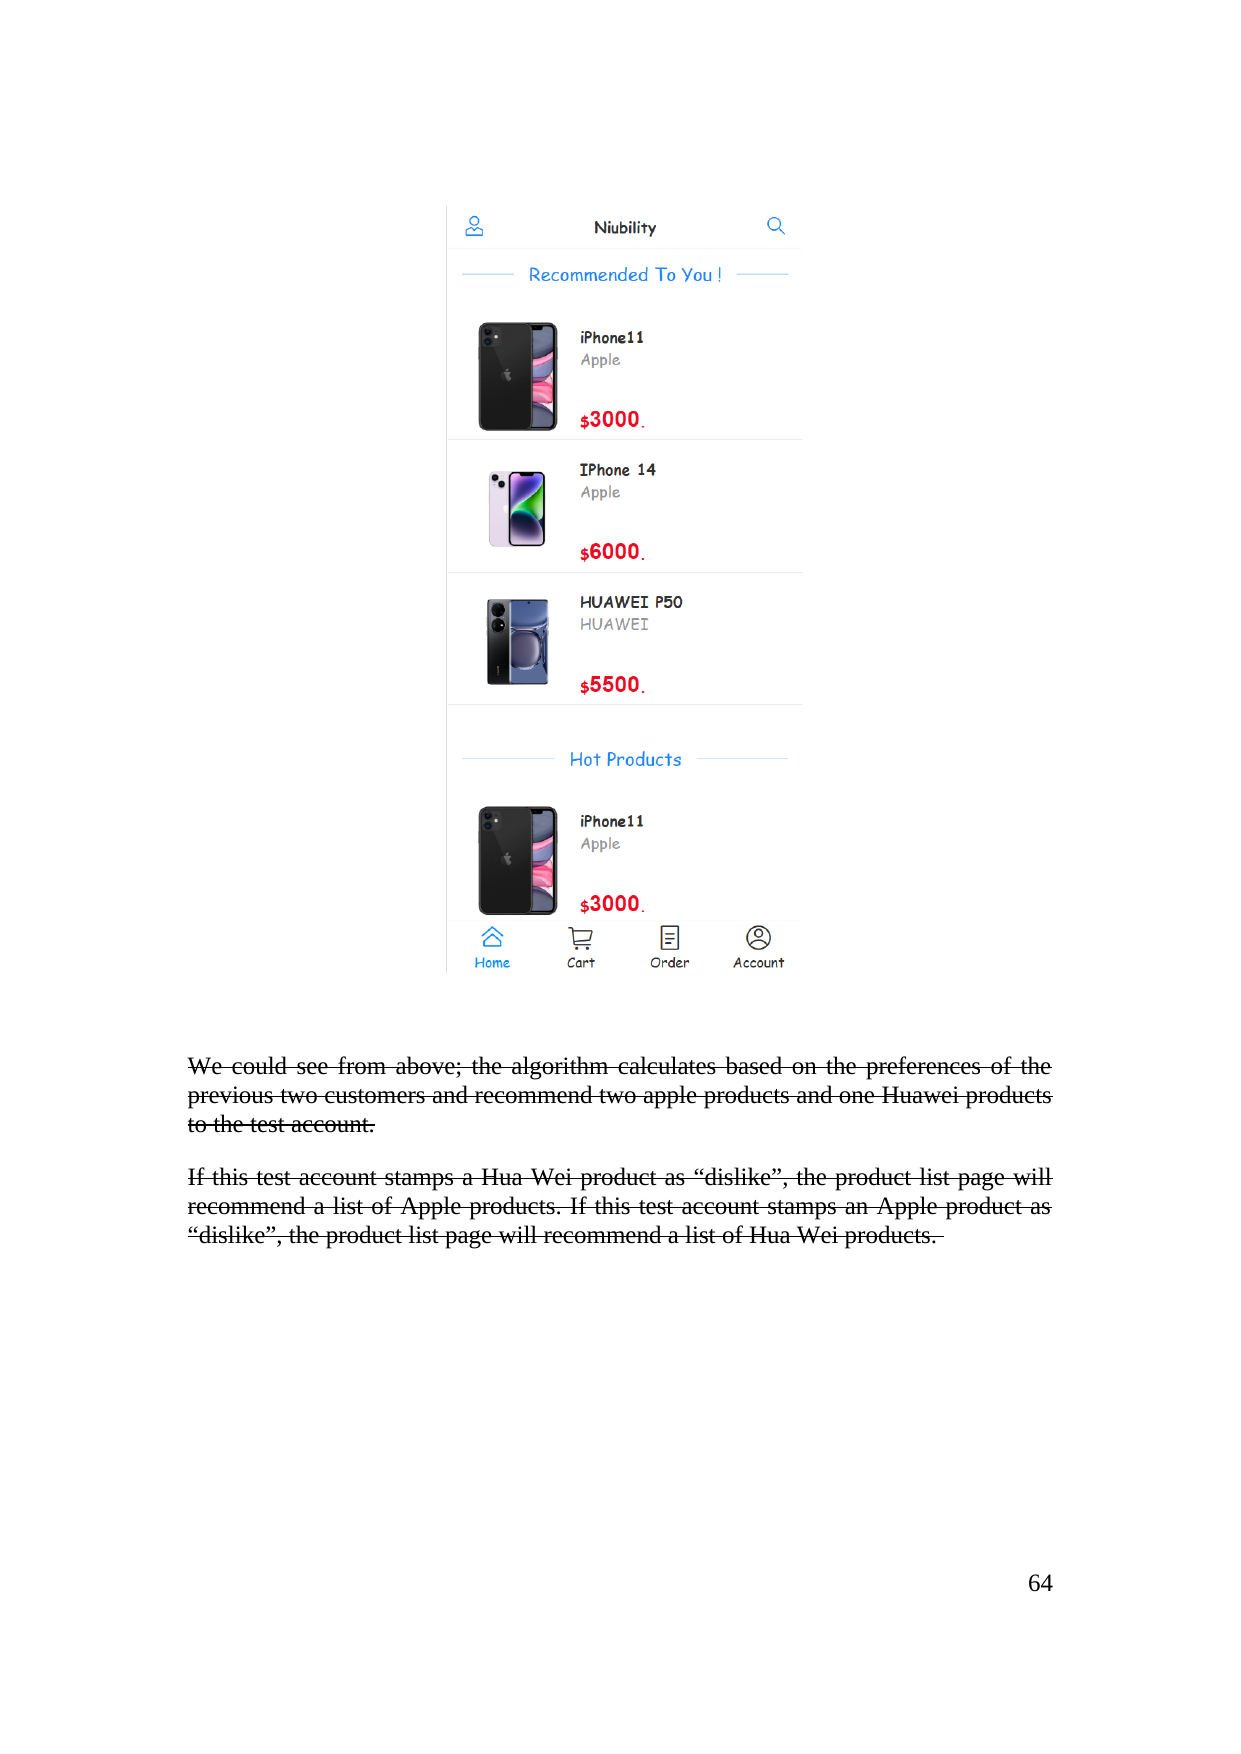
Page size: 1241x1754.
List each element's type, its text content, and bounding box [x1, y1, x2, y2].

text We could see from above; the algorithm calculates based on the preferences of the previous two customers and recommend two apple products and one Huawei products to the test account. [187, 1097, 1053, 1137]
text If this test account stamps a Hua Wei product as “dislike”, the product list page will recommend a list of Apple products. If this test account stamps an Apple product as “dislike”, the product list page will recommend a list of Hua Wei products. [187, 1179, 1053, 1249]
picture [446, 206, 803, 973]
text We could see from above; the algorithm calculates based on the preferences of the previous two customers and recommend two apple products and one Huawei products to the test account. [187, 1051, 1053, 1096]
